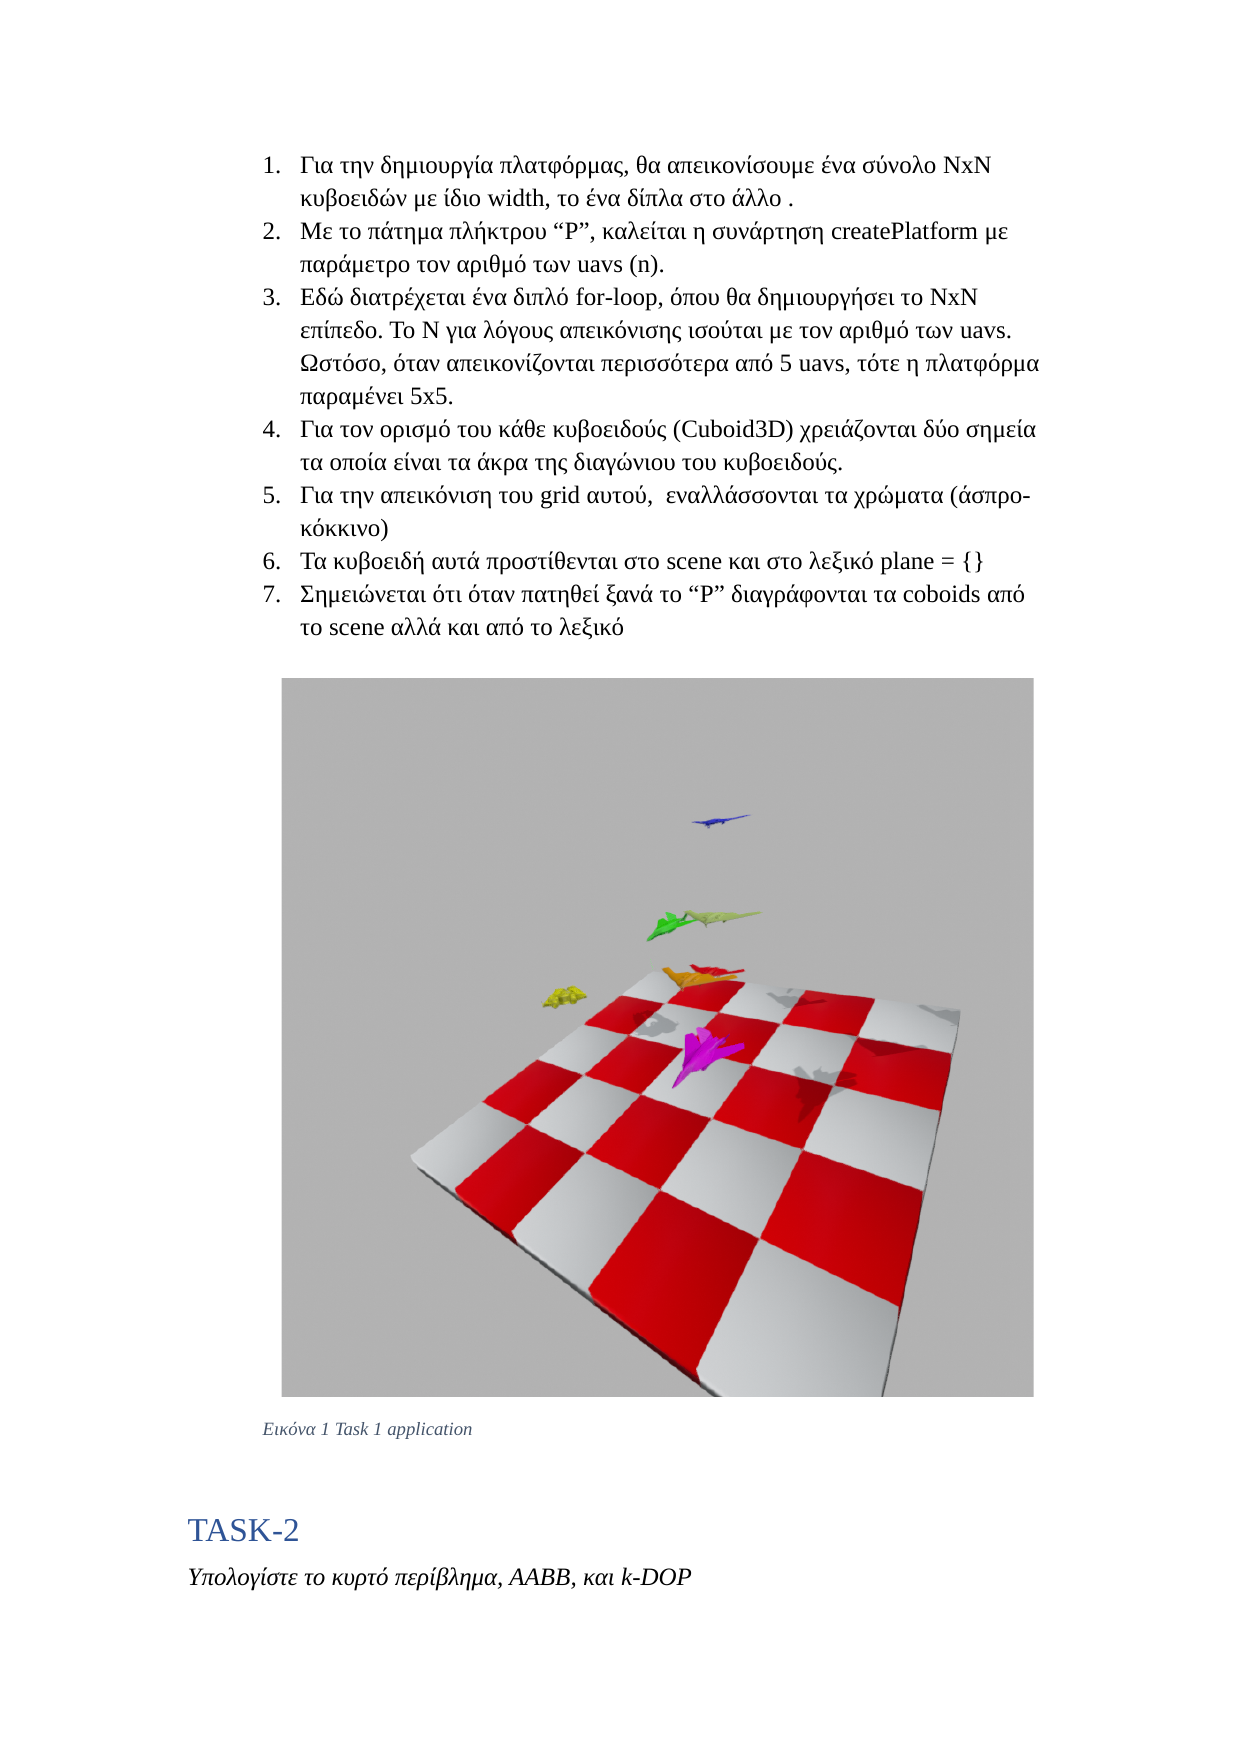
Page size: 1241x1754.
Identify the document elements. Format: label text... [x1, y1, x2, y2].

list Τα κυβοειδή αυτά προστίθενται στο scene και στο λεξικό plane = {} [262, 546, 1053, 575]
text Υπολογίστε το κυρτό περίβλημα, ΑΑΒΒ, και k-DOP [187, 1562, 1053, 1591]
list Εδώ διατρέχεται ένα διπλό for-loop, όπου θα δημιουργήσει το NxN επίπεδο. Το N για λόγους απεικόνισης ισούται με τον αριθμό των uavs. Ωστόσο, όταν απεικονίζονται περισσότερα από 5 uavs, τότε η πλατφόρμα παραμένει 5x5. [262, 282, 1053, 410]
list Για την δημιουργία πλατφόρμας, θα απεικονίσουμε ένα σύνολο NxN κυβοειδών με ίδιο width, το ένα δίπλα στο άλλο . [262, 150, 1053, 212]
list Για τον ορισμό του κάθε κυβοειδούς (Cuboid3D) χρειάζονται δύο σημεία τα οποία είναι τα άκρα της διαγώνιου του κυβοειδούς. [262, 414, 1053, 476]
picture [281, 678, 1034, 1397]
subtitle TASK-2 [187, 1510, 1053, 1548]
list Σημειώνεται ότι όταν πατηθεί ξανά το “P” διαγράφονται τα coboids από το scene αλλά και από το λεξικό [262, 579, 1053, 641]
text Εικόνα 1 Task 1 application [262, 1418, 1053, 1439]
list Για την απεικόνιση του grid αυτού, εναλλάσσονται τα χρώματα (άσπρο-κόκκινο) [262, 480, 1053, 542]
list Με το πάτημα πλήκτρου “P”, καλείται η συνάρτηση createPlatform με παράμετρο τον αριθμό των uavs (n). [262, 216, 1053, 278]
